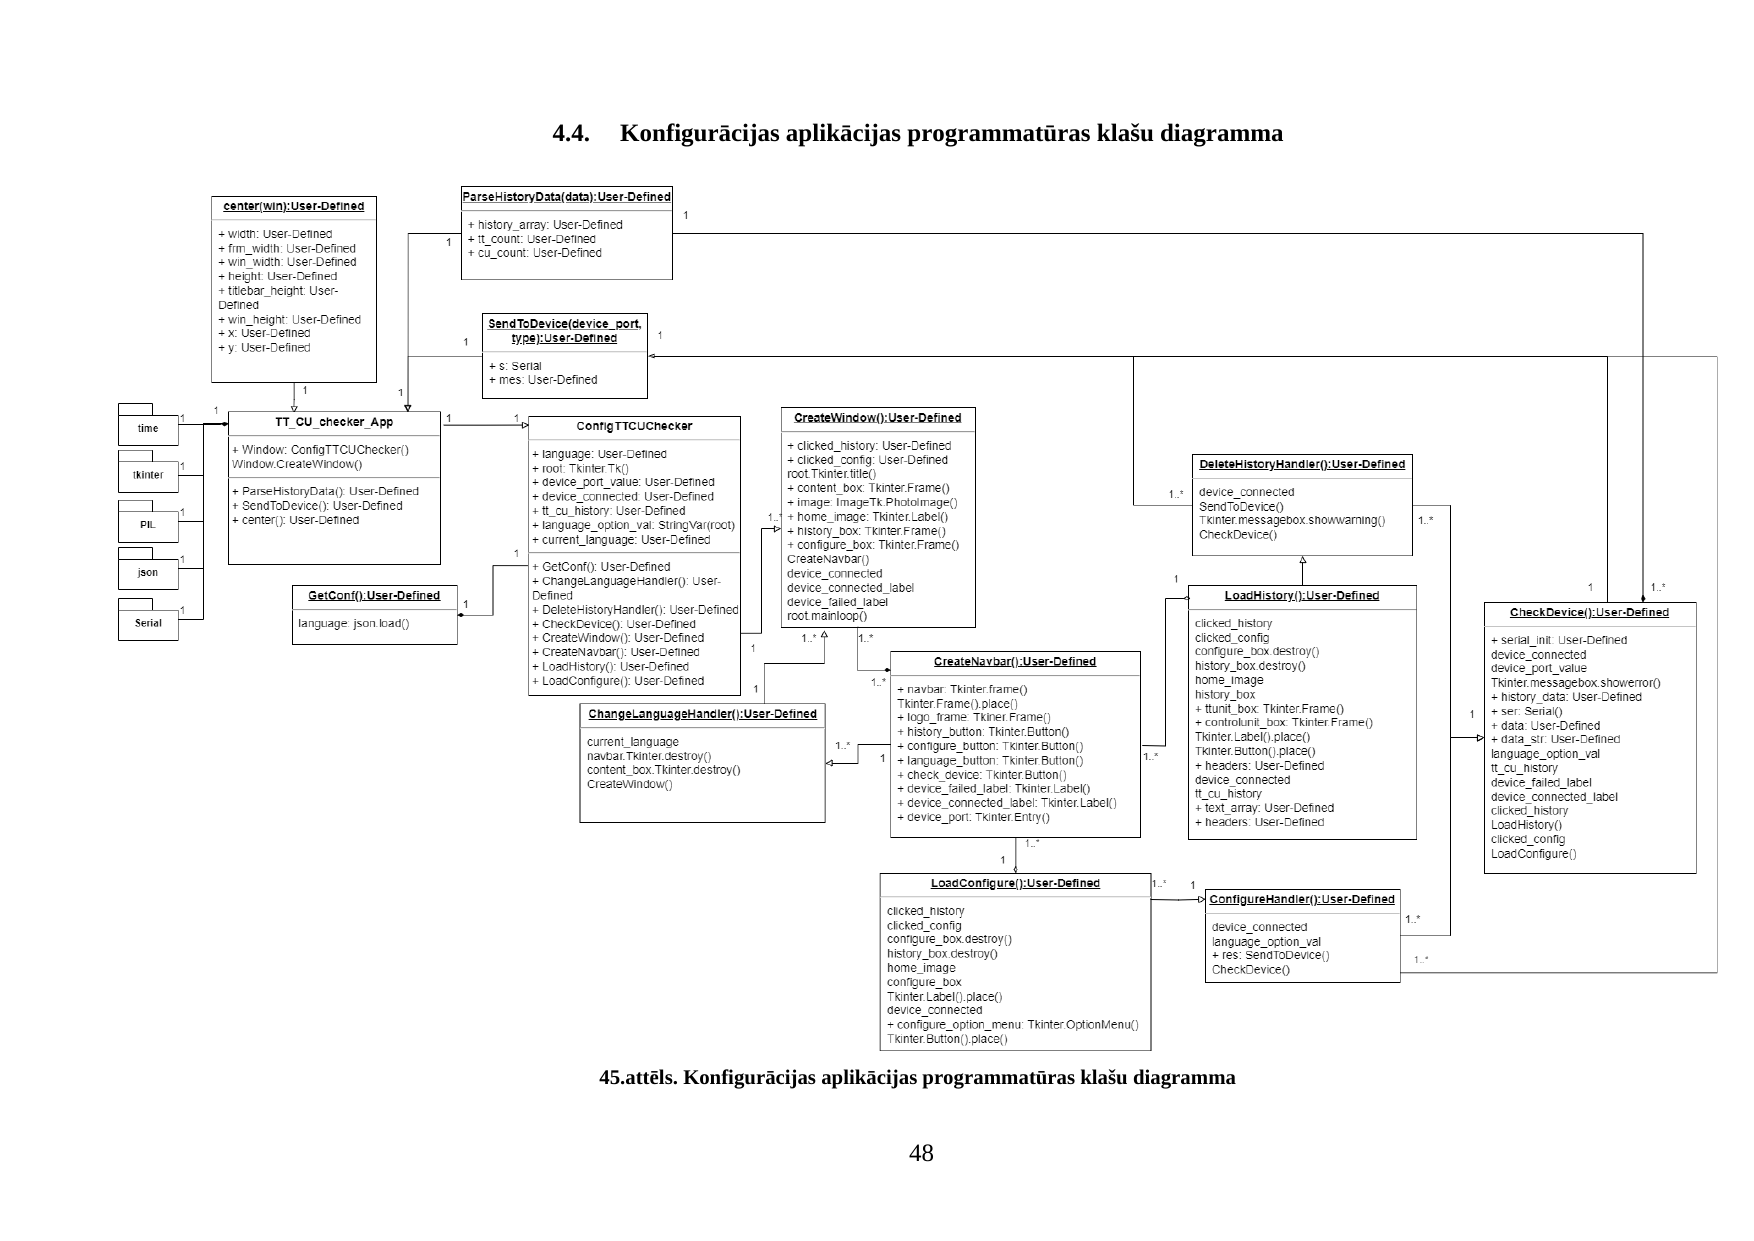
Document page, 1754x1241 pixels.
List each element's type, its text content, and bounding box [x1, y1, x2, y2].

list 45.attēls. Konfigurācijas aplikācijas programmatūras klašu diagramma [199, 1065, 1636, 1089]
picture [118, 186, 1718, 1051]
subtitle Konfigurācijas aplikācijas programmatūras klašu diagramma [201, 118, 1636, 147]
